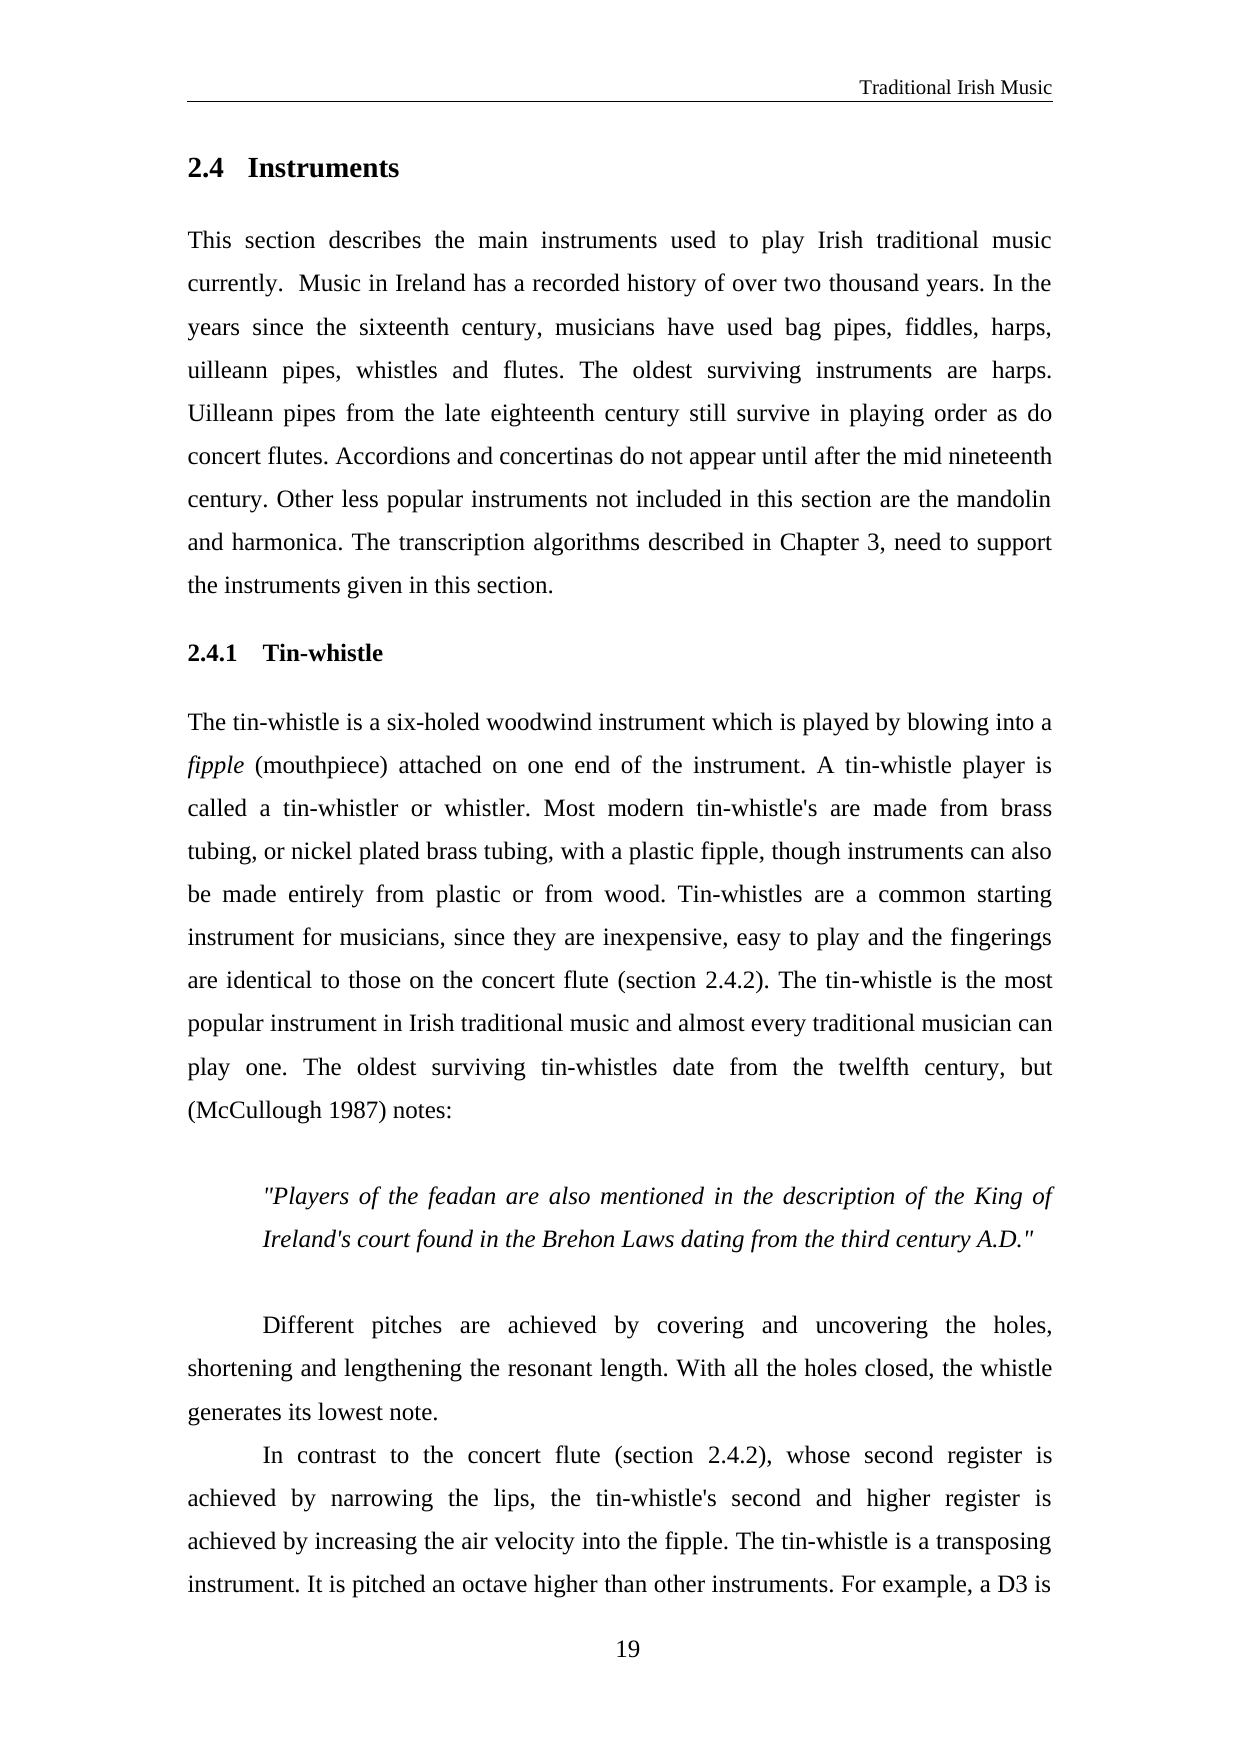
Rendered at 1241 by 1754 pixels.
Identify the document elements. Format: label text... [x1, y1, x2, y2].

text This section describes the main instruments used to play Irish traditional music currently. Music in Ireland has a recorded history of over two thousand years. In the years since the sixteenth century, musicians have used bag pipes, fiddles, harps, uilleann pipes, whistles and flutes. The oldest surviving instruments are harps. Uilleann pipes from the late eighteenth century still survive in playing order as do concert flutes. Accordions and concertinas do not appear until after the mid nineteenth century. Other less popular instruments not included in this section are the mandolin and harmonica. The transcription algorithms described in Chapter 3, need to support the instruments given in this section. [187, 225, 1053, 599]
subtitle Tin-whistle [187, 638, 1053, 667]
text "Players of the feadan are also mentioned in the description of the King of Ireland's court found in the Brehon Laws dating from the third century A.D." [262, 1181, 1053, 1253]
text Different pitches are achieved by covering and uncovering the holes, shortening and lengthening the resonant length. With all the holes closed, the whistle generates its lowest note. [187, 1310, 1053, 1425]
subtitle Instruments [187, 150, 1053, 183]
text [187, 1440, 1053, 1598]
text The tin-whistle is a six-holed woodwind instrument which is played by blowing into a fipple (mouthpiece) attached on one end of the instrument. A tin-whistle player is called a tin-whistler or whistler. Most modern tin-whistle's are made from brass tubing, or nickel plated brass tubing, with a plastic fipple, though instruments can also be made entirely from plastic or from wood. Tin-whistles are a common starting instrument for musicians, since they are inexpensive, easy to play and the fingerings are identical to those on the concert flute (section 2.4.2). The tin-whistle is the most popular instrument in Irish traditional music and almost every traditional musician can play one. The oldest surviving tin-whistles date from the twelfth century, but notes: [187, 707, 1053, 1123]
